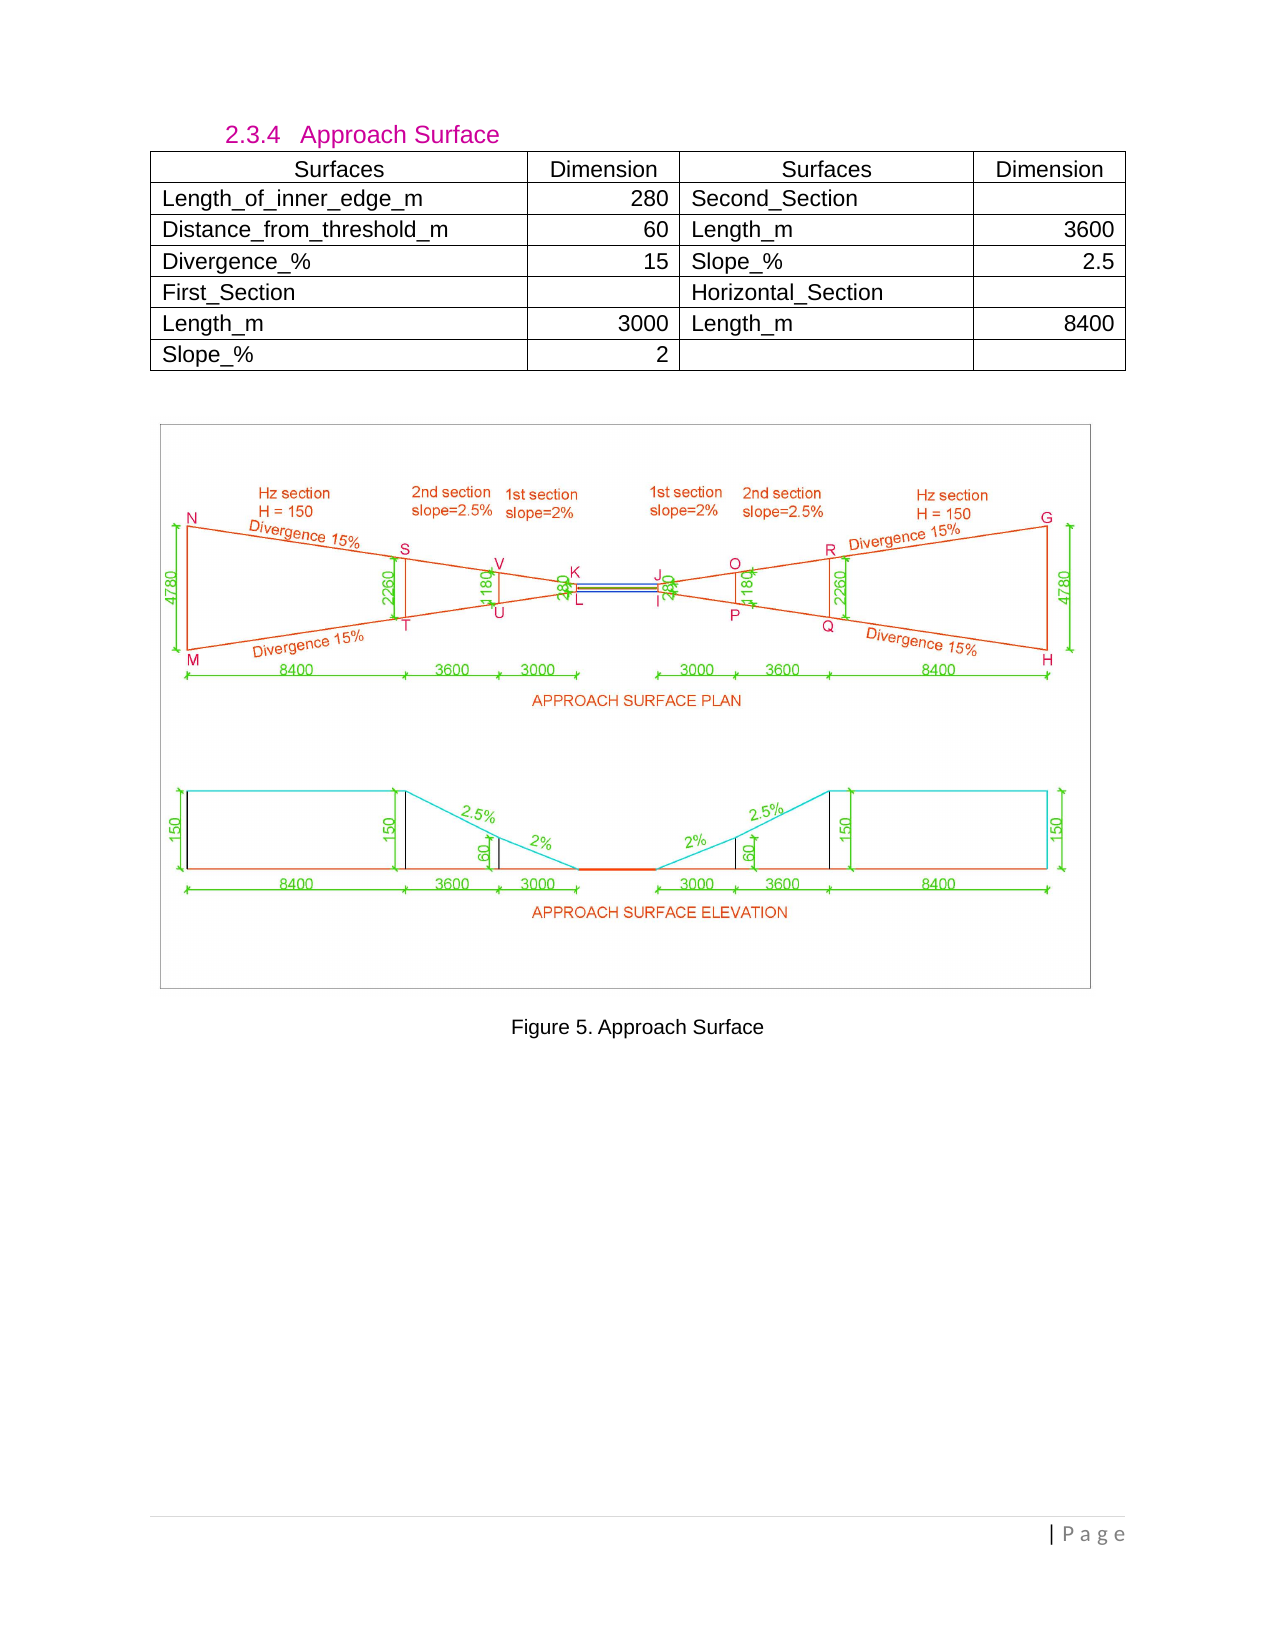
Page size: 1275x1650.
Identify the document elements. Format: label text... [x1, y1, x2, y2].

table_cell [974, 340, 1125, 370]
table_cell Distance_from_threshold_m [151, 215, 527, 245]
table_cell Length_m [151, 308, 527, 338]
table_cell 8400 [974, 308, 1125, 338]
table_cell First_Section [151, 277, 527, 307]
table_header Surfaces [680, 152, 973, 182]
table_cell [974, 277, 1125, 307]
table_cell Second_Section [680, 183, 973, 213]
table_cell [528, 277, 679, 307]
table_cell Length_m [680, 308, 973, 338]
table_cell 3600 [974, 215, 1125, 245]
table_header Dimension [528, 152, 679, 182]
table_cell 3000 [528, 308, 679, 338]
table_cell [680, 340, 973, 370]
table_header Dimension [974, 152, 1125, 182]
table_cell Length_m [680, 215, 973, 245]
table_cell 2.5 [974, 246, 1125, 276]
table_cell Slope_% [680, 246, 973, 276]
subtitle Approach Surface [225, 120, 1125, 149]
table_cell Divergence_% [151, 246, 527, 276]
table_cell [974, 183, 1125, 213]
table_cell 2 [528, 340, 679, 370]
table_cell 15 [528, 246, 679, 276]
table_cell Slope_% [151, 340, 527, 370]
picture [150, 416, 1097, 997]
table_cell Length_of_inner_edge_m [151, 183, 527, 213]
text Figure 5. Approach Surface [150, 1015, 1125, 1039]
table_cell 280 [528, 183, 679, 213]
table_header Surfaces [151, 152, 527, 182]
table_cell 60 [528, 215, 679, 245]
table_cell Horizontal_Section [680, 277, 973, 307]
